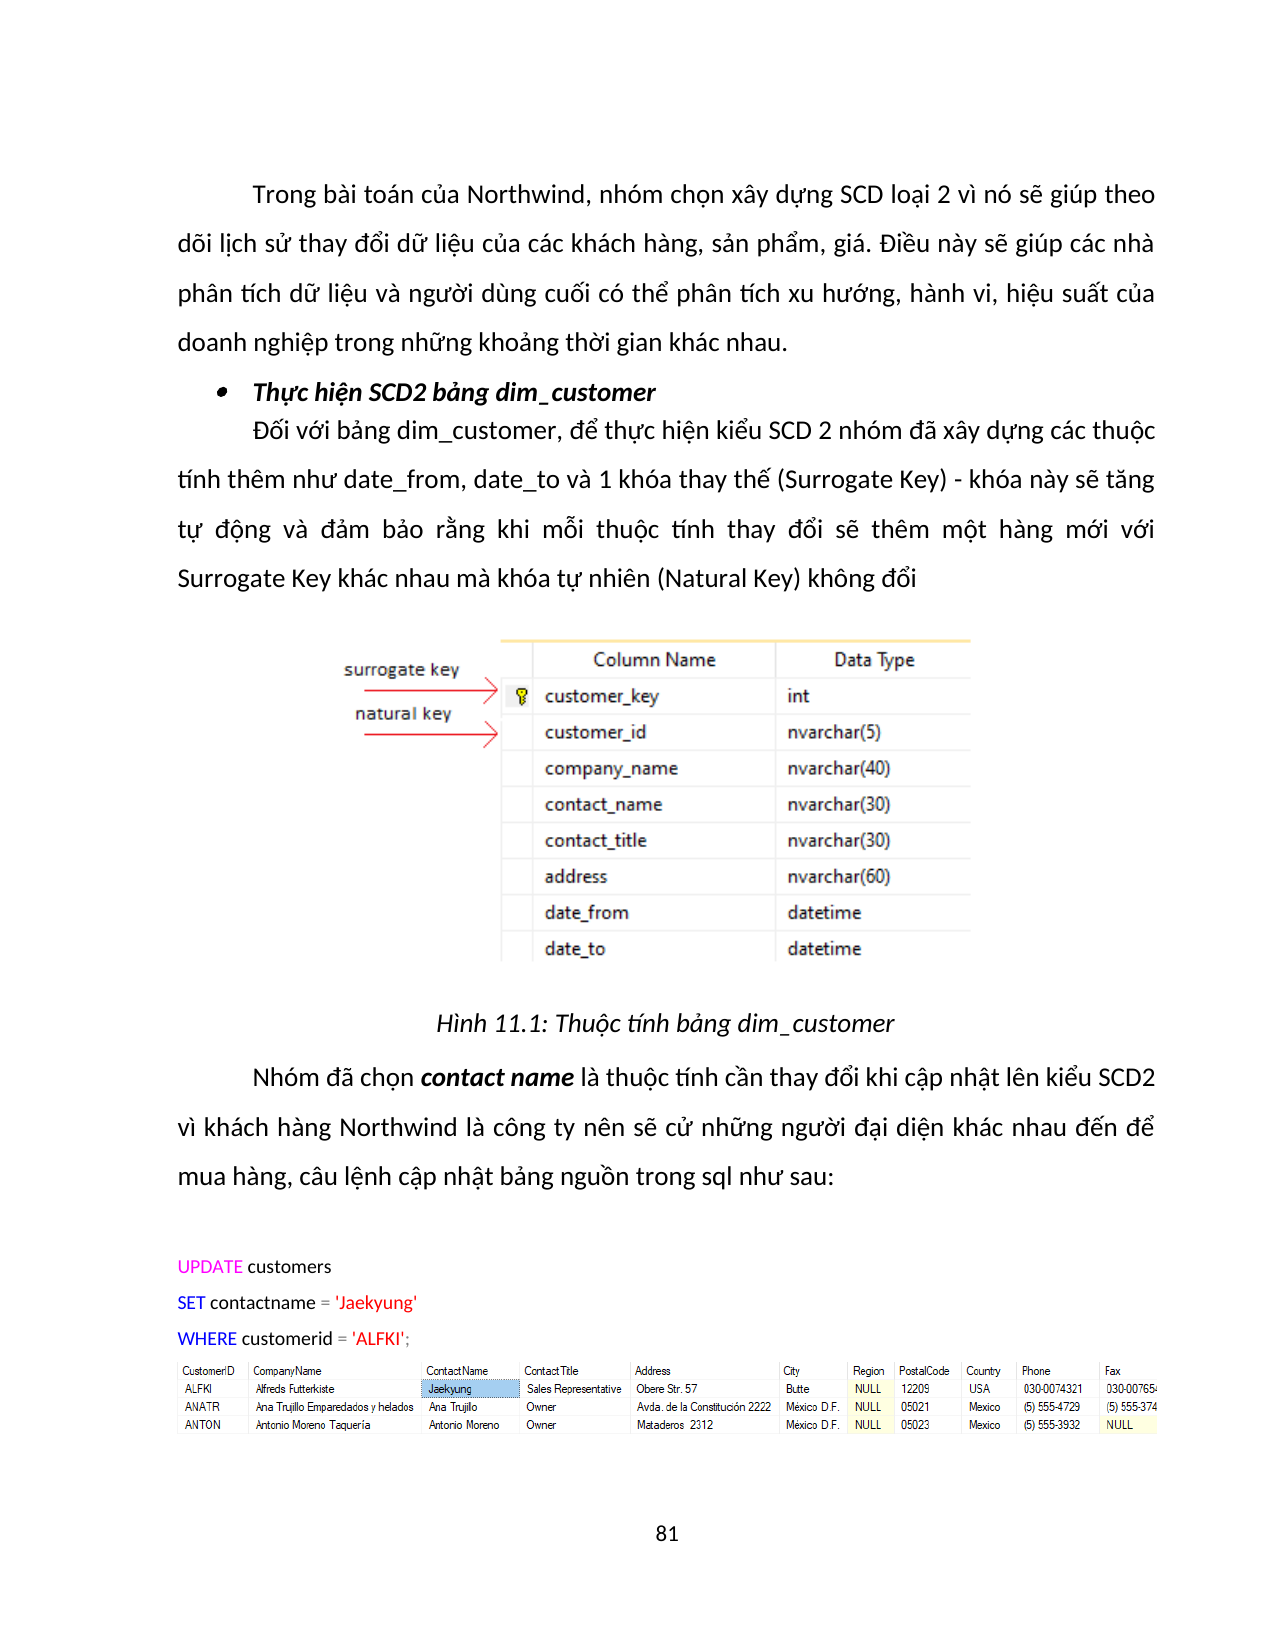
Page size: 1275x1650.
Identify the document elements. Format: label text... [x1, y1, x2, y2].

text Đối với bảng dim_customer, để thực hiện kiểu SCD 2 nhóm đã xây dựng các thuộc tính thêm như date_from, date_to và 1 khóa thay thế (Surrogate Key) - khóa này sẽ tăng tự động và đảm bảo rằng khi mỗi thuộc tính thay đổi sẽ thêm một hàng mới với Surrogate Key khác nhau mà khóa tự nhiên (Natural Key) không đổi [177, 413, 1157, 594]
list Thực hiện SCD2 bảng dim_customer [215, 375, 1157, 408]
text Trong bài toán của Northwind, nhóm chọn xây dựng SCD loại 2 vì nó sẽ giúp theo dõi lịch sử thay đổi dữ liệu của các khách hàng, sản phẩm, giá. Điều này sẽ giúp các nhà phân tích dữ liệu và người dùng cuối có thể phân tích xu hướng, hành vi, hiệu suất của doanh nghiệp trong những khoảng thời gian khác nhau. [177, 177, 1157, 359]
text Nhóm đã chọn contact name là thuộc tính cần thay đổi khi cập nhật lên kiểu SCD2 vì khách hàng Northwind là công ty nên sẽ cử những người đại diện khác nhau đến để mua hàng, câu lệnh cập nhật bảng nguồn trong sql như sau: [177, 1060, 1157, 1192]
text SET contactname = 'Jaekyung' [177, 1290, 1157, 1314]
text WHERE customerid = 'ALFKI'; [177, 1327, 1157, 1351]
text UPDATE customers [177, 1254, 1157, 1278]
picture [177, 1362, 1157, 1434]
text Hình 11.1: Thuộc tính bảng dim_customer [177, 1007, 1157, 1039]
picture [338, 611, 996, 993]
